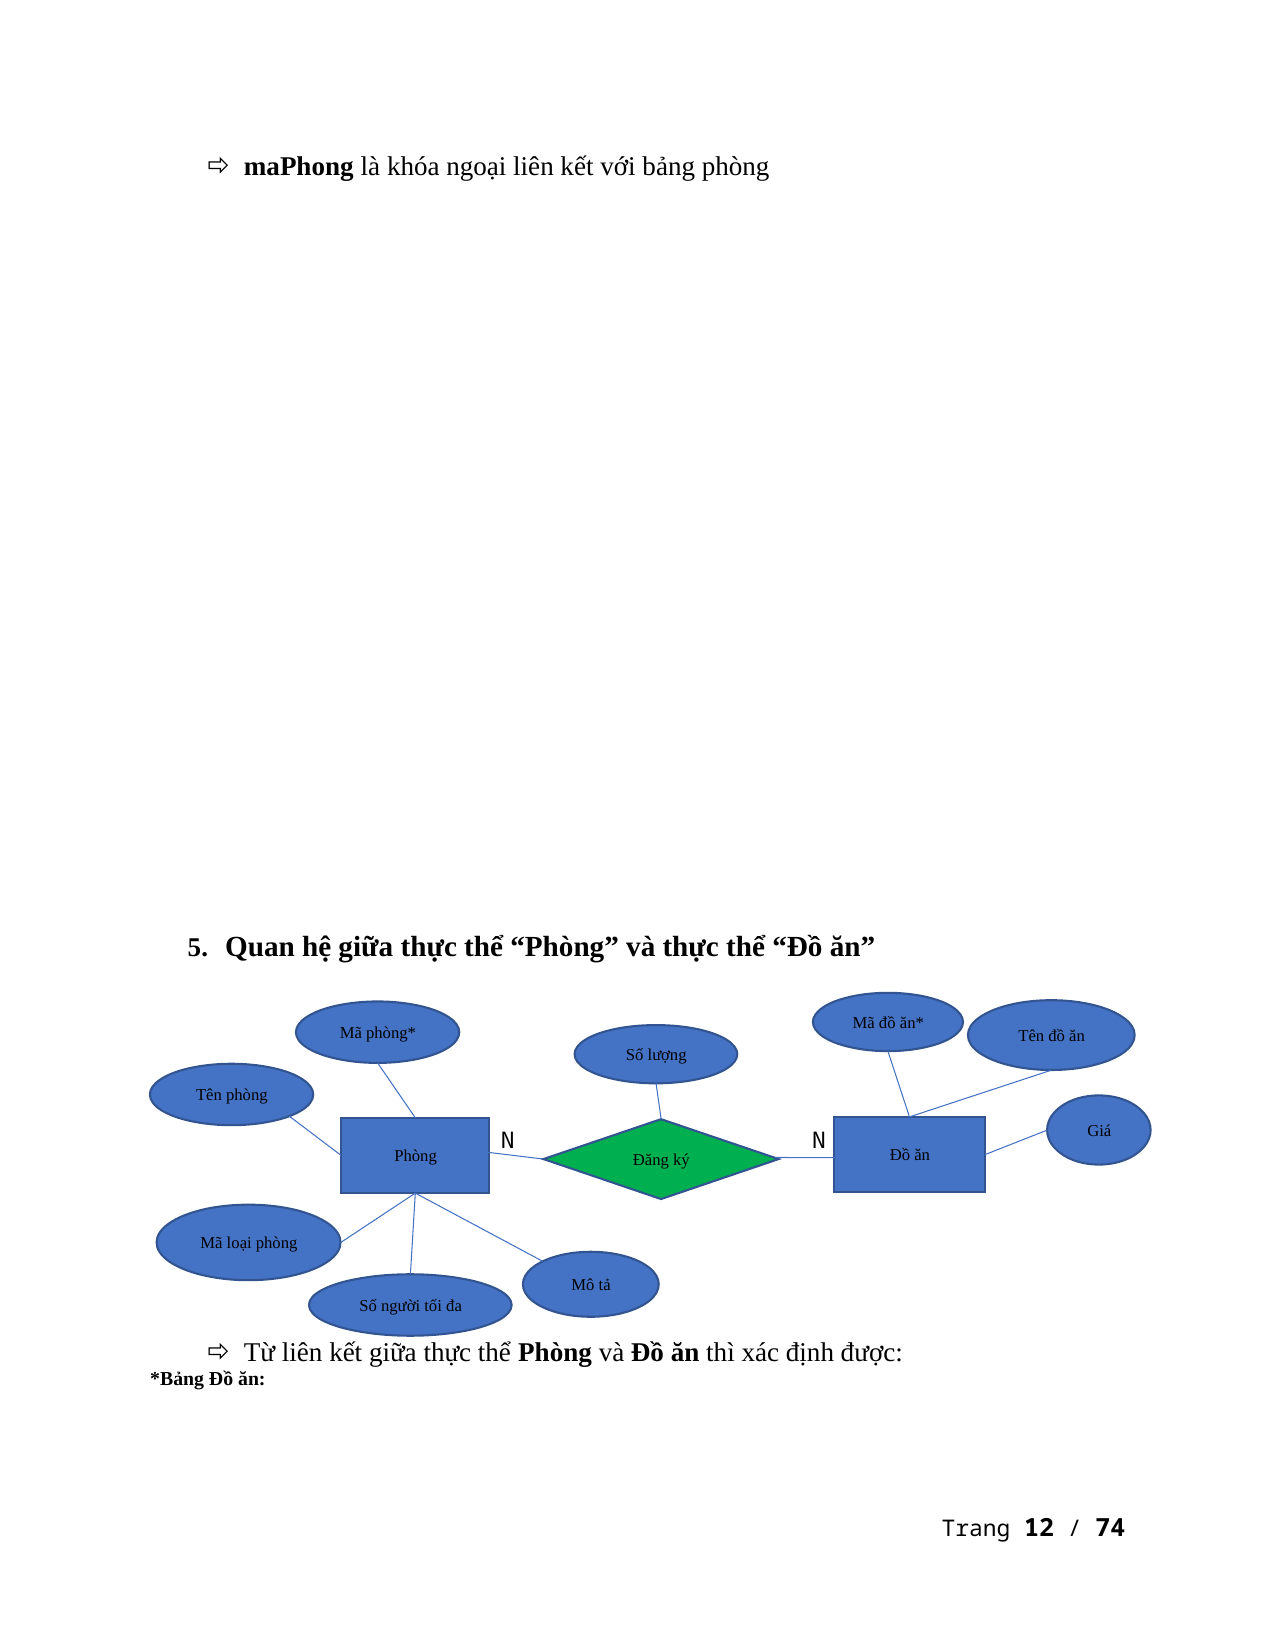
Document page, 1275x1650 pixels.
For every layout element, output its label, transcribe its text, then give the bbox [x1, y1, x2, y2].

list Quan hệ giữa thực thể “Phòng” và thực thể “Đồ ăn” [187, 929, 1125, 962]
list Từ liên kết giữa thực thể Phòng và Đồ ăn thì xác định được: [206, 1336, 1125, 1367]
list maPhong là khóa ngoại liên kết với bảng phòng [206, 150, 1125, 181]
text *Bảng Đồ ăn: [150, 1367, 1125, 1390]
